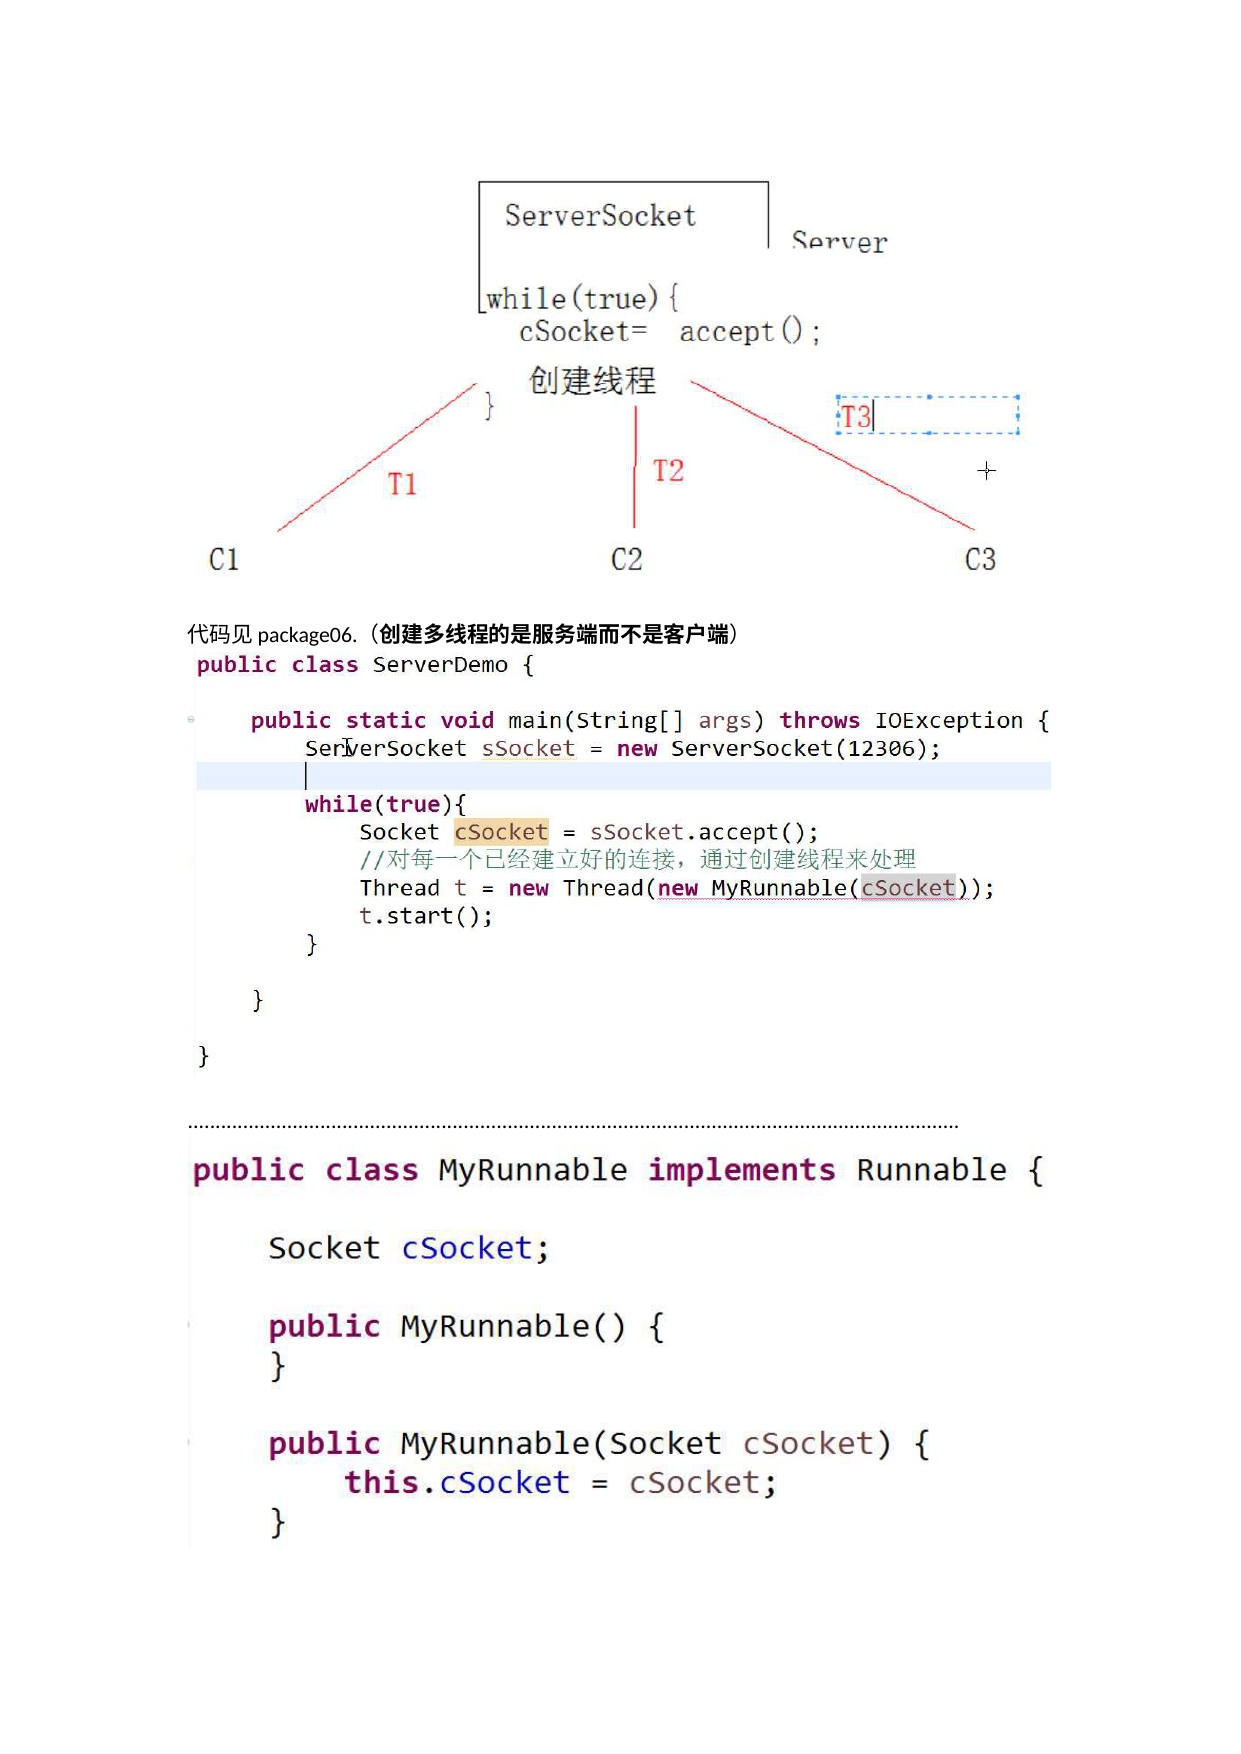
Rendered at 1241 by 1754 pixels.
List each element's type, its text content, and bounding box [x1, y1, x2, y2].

picture [187, 649, 1052, 1077]
picture [187, 1137, 1052, 1548]
text ............................................................................................................................................ [187, 1104, 1053, 1137]
picture [187, 162, 1053, 597]
text 代码见package06.（创建多线程的是服务端而不是客户端） [187, 617, 1053, 649]
